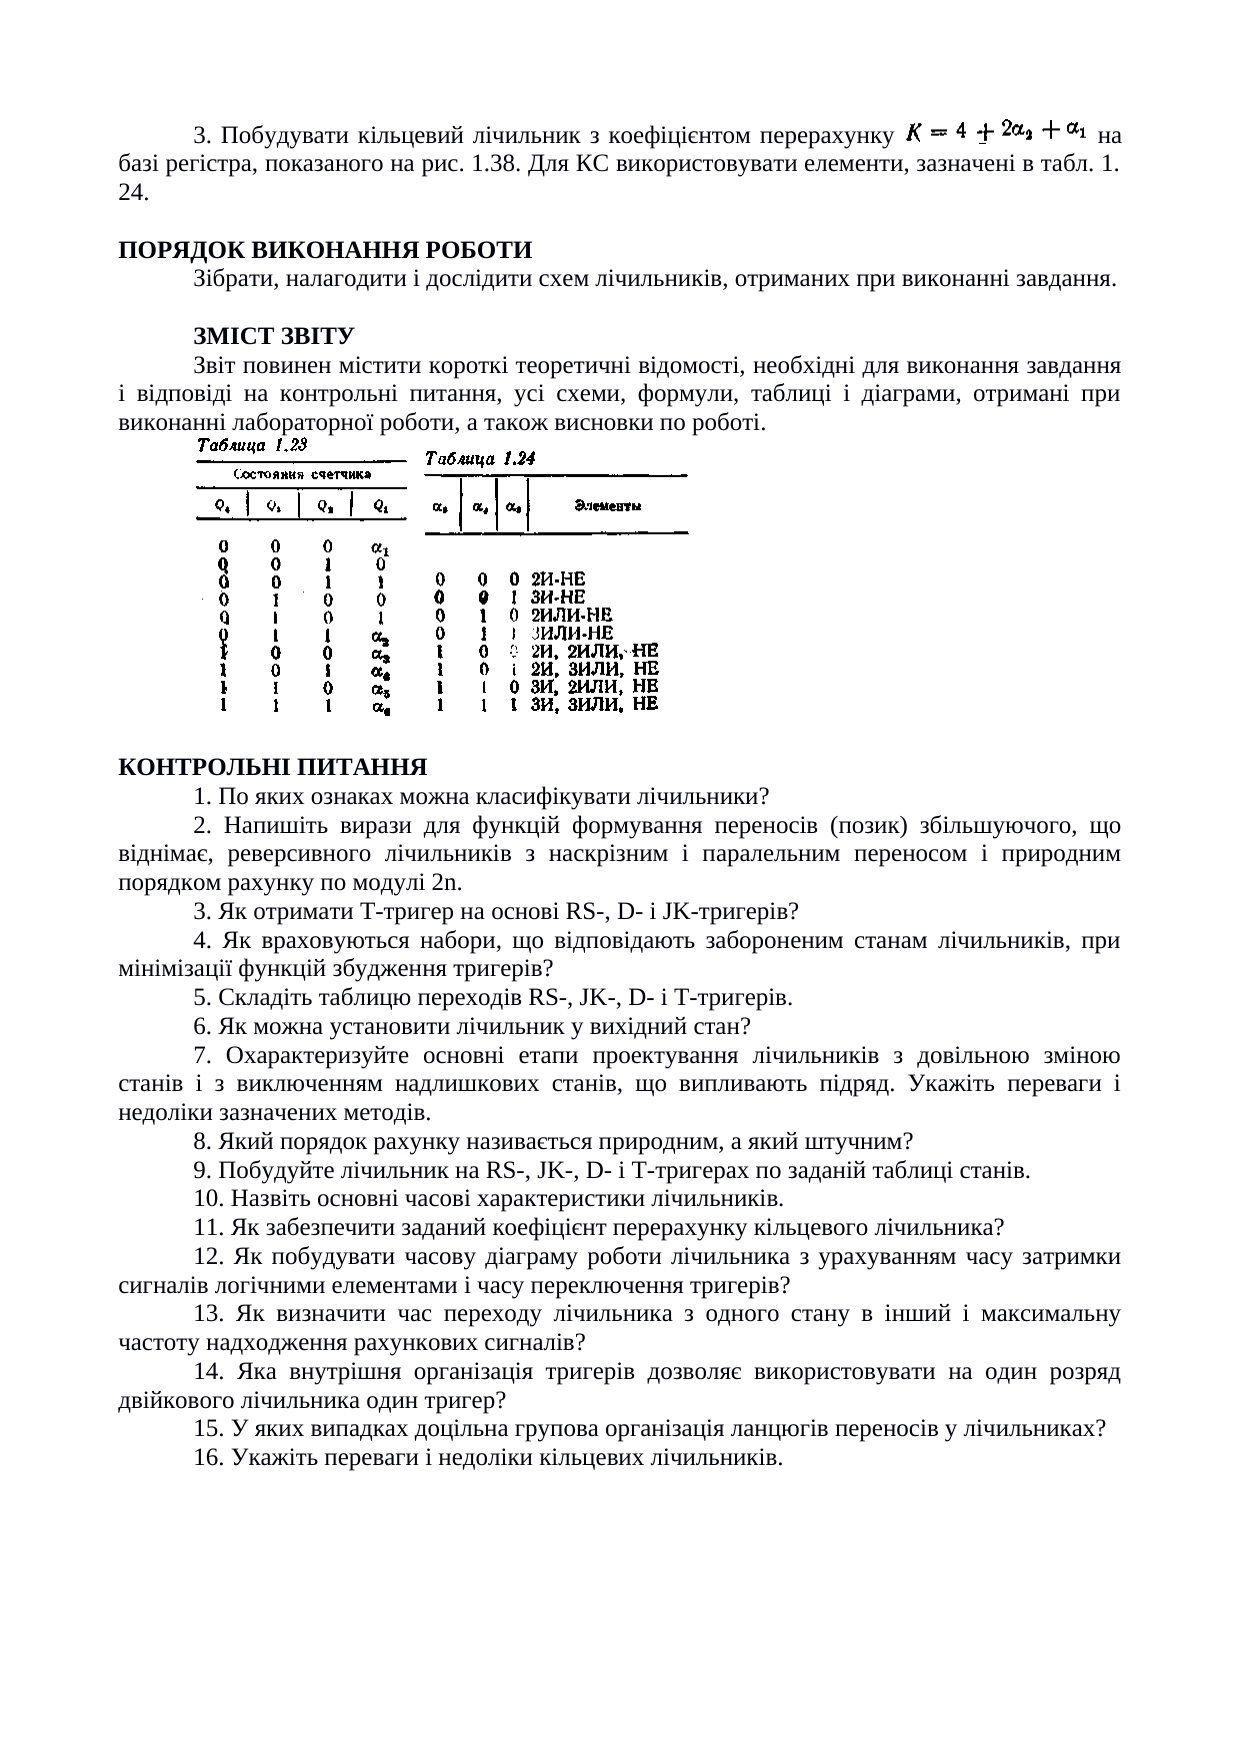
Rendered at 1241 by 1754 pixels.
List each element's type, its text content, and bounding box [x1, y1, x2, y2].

text 14. Яка внутрішня організація тригерів дозволяє використовувати на один розряд двійкового лічильника один тригер? [118, 1356, 1122, 1413]
text 3. Як отримати T-тригер на основі RS-, D- і JK-тригерів? [118, 896, 1122, 925]
text 2. Напишіть вирази для функцій формування переносів (позик) збільшуючого, що віднімає, реверсивного лічильників з наскрізним і паралельним переносом і природним порядком рахунку по модулі 2n. [118, 810, 1122, 896]
text 8. Який порядок рахунку називається природним, а який штучним? [118, 1126, 1122, 1155]
text Зібрати, налагодити і дослідити схем лічильників, отриманих при виконанні завдання. [118, 263, 1122, 292]
picture [193, 436, 411, 724]
text 13. Як визначити час переходу лічильника з одного стану в інший і максимальну частоту надходження рахункових сигналів? [118, 1298, 1122, 1356]
text 16. Укажіть переваги і недоліки кільцевих лічильників. [118, 1442, 1122, 1471]
text 15. У яких випадках доцільна групова організація ланцюгів переносів у лічильниках? [118, 1413, 1122, 1442]
subtitle КОНТРОЛЬНІ ПИТАННЯ [118, 752, 1122, 781]
picture [417, 449, 690, 724]
text 4. Як враховуються набори, що відповідають забороненим станам лічильників, при мінімізації функцій збудження тригерів? [118, 925, 1122, 982]
subtitle ПОРЯДОК ВИКОНАННЯ РОБОТИ [118, 235, 1122, 263]
text 3. Побудувати кільцевий лічильник з коефіцієнтом перерахунку на базі регістра, показаного на рис. 1.38. Для КС використовувати елементи, зазначені в табл. 1. 24. [118, 118, 1122, 206]
text 6. Як можна установити лічильник у вихідний стан? [118, 1011, 1122, 1040]
text Звіт повинен містити короткі теоретичні відомості, необхідні для виконання завдання і відповіді на контрольні питання, усі схеми, формули, таблиці і діаграми, отримані при виконанні лабораторної роботи, а також висновки по роботі. [118, 350, 1122, 436]
text 10. Назвіть основні часові характеристики лічильників. [118, 1183, 1122, 1212]
text Зміст звіту [118, 321, 1122, 350]
text 7. Охарактеризуйте основні етапи проектування лічильників з довільною зміною станів і з виключенням надлишкових станів, що випливають підряд. Укажіть переваги і недоліки зазначених методів. [118, 1040, 1122, 1126]
text 11. Як забезпечити заданий коефіцієнт перерахунку кільцевого лічильника? [118, 1212, 1122, 1241]
text 12. Як побудувати часову діаграму роботи лічильника з урахуванням часу затримки сигналів логічними елементами і часу переключення тригерів? [118, 1241, 1122, 1298]
picture [904, 118, 1089, 144]
text 5. Складіть таблицю переходів RS-, JK-, D- і T-тригерів. [118, 982, 1122, 1011]
text 1. По яких ознаках можна класифікувати лічильники? [118, 781, 1122, 810]
text 9. Побудуйте лічильник на RS-, JK-, D- і T-тригерах по заданій таблиці станів. [118, 1155, 1122, 1183]
